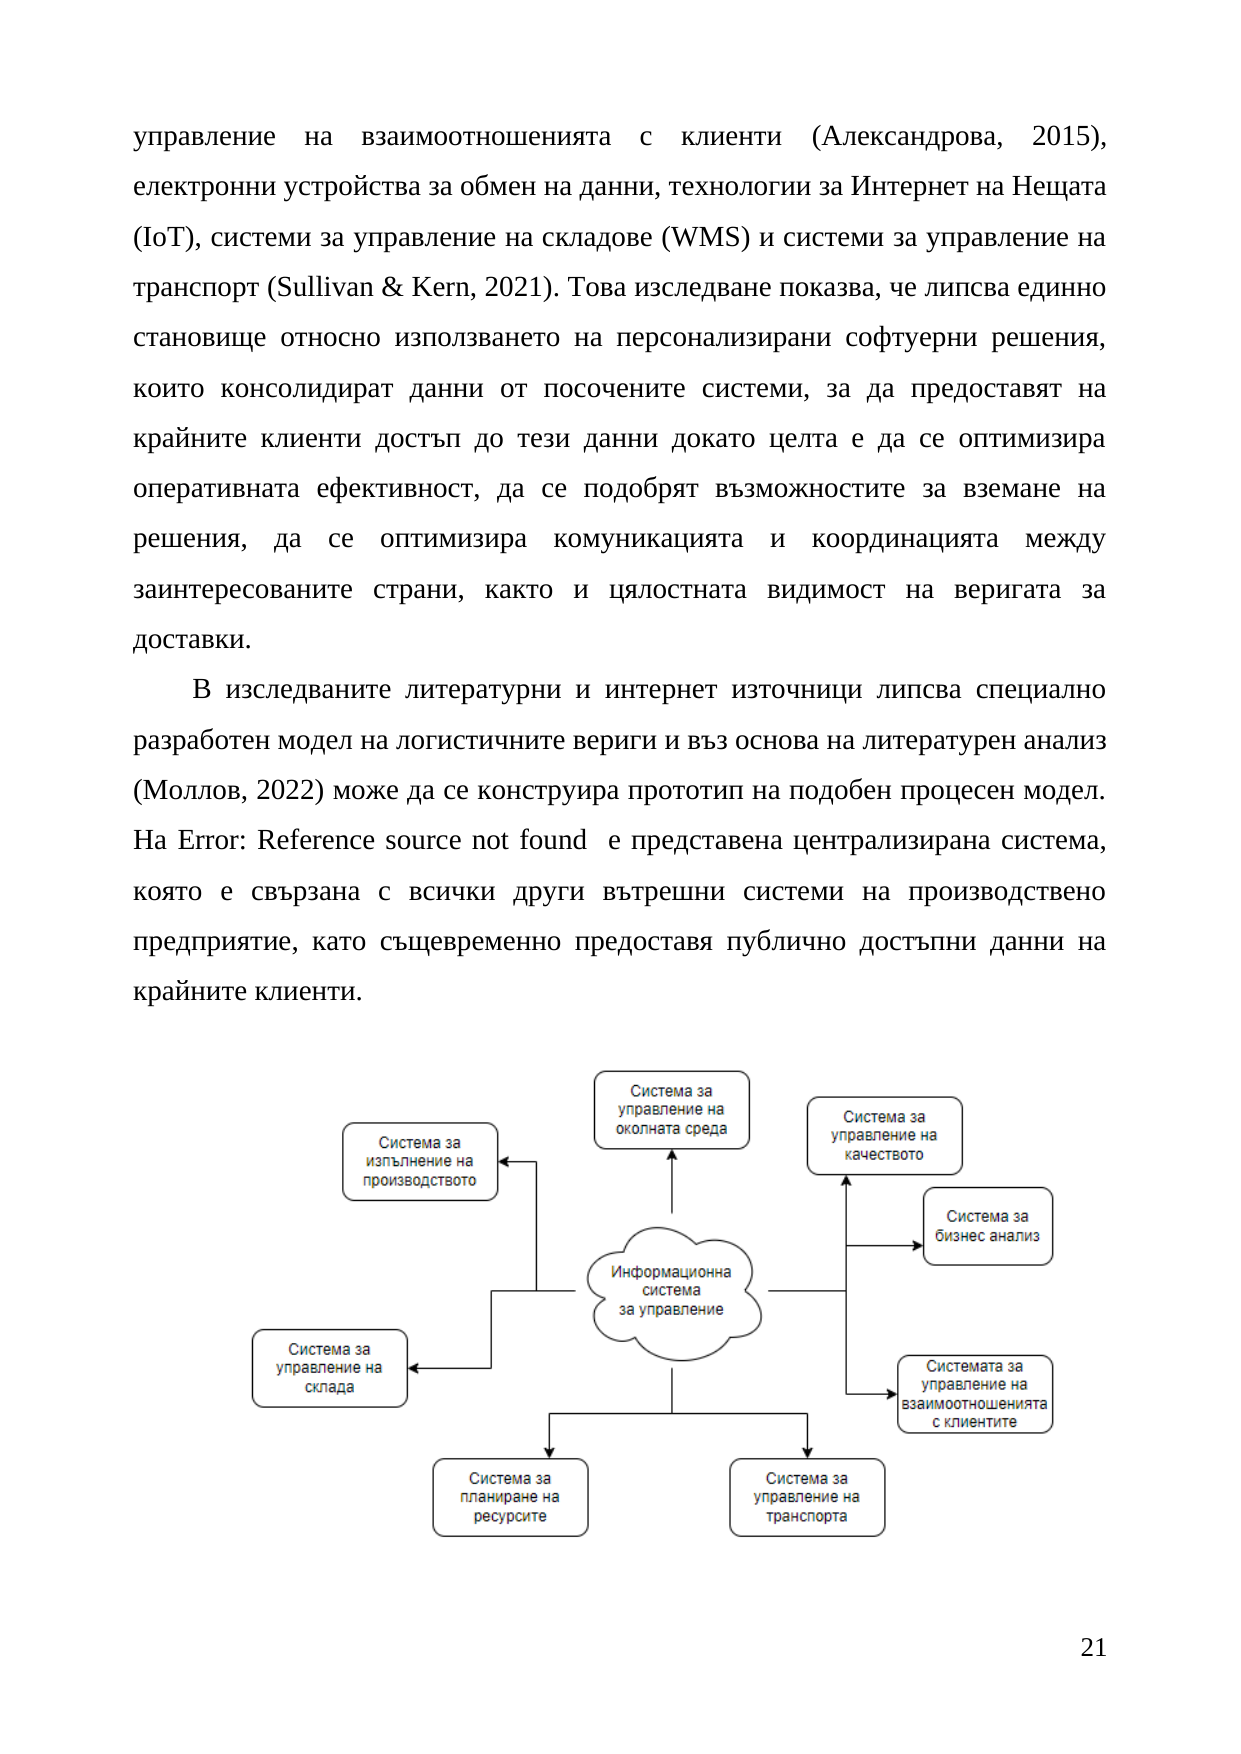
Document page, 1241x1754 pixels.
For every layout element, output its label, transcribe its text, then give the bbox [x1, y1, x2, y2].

picture [221, 1023, 1118, 1590]
text В изследваните литературни и интернет източници липсва специално разработен модел на логистичните вериги и въз основа на литературен анализ може да се конструира прототип на подобен процесен модел. На Error! Reference source not found. е представена централизирана система, която е свързана с всички други вътрешни системи на производствено предприятие, като същевременно предоставя публично достъпни данни на крайните клиенти. [133, 672, 1107, 1007]
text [133, 118, 1107, 655]
